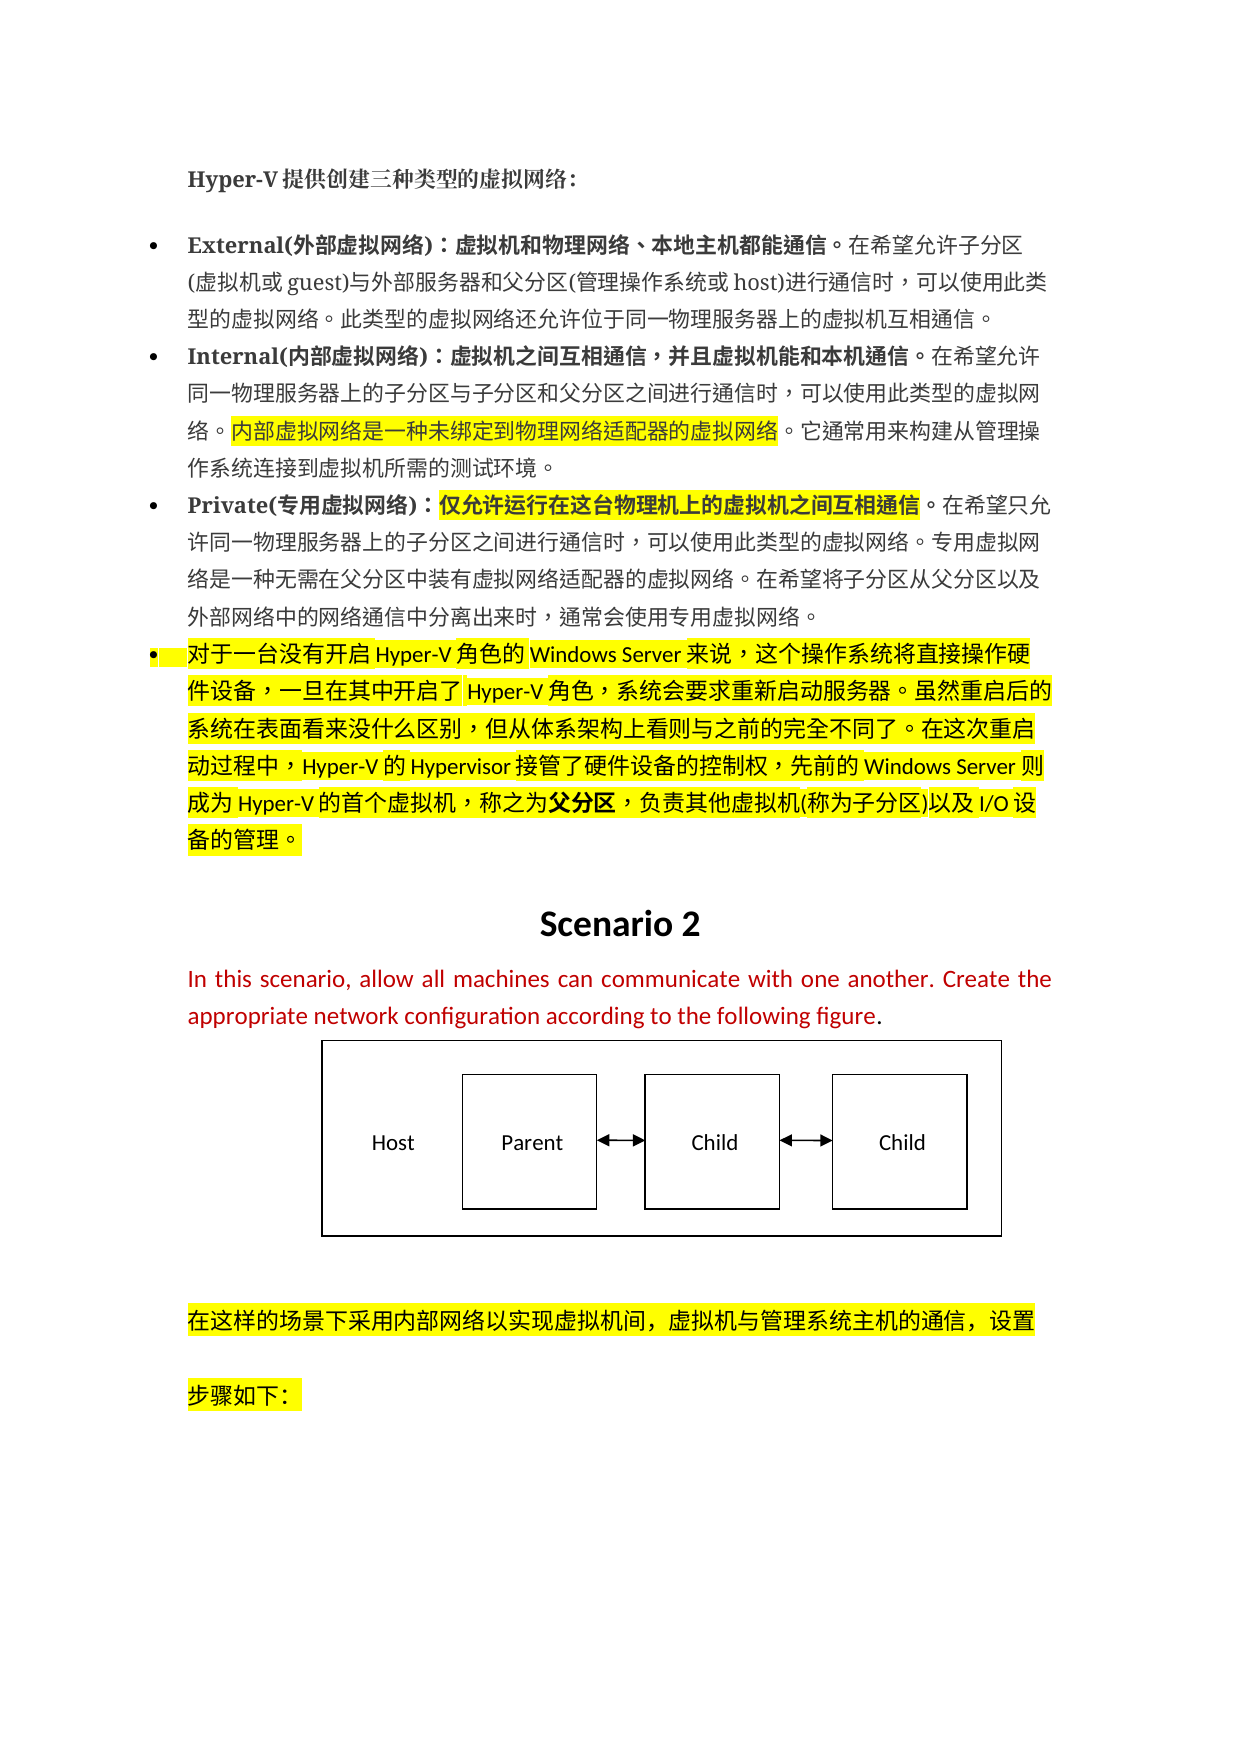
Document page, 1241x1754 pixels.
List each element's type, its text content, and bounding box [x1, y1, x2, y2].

text In this scenario, allow all machines can communicate with one another. Create the appropriate network configuration according to the following figure. [187, 962, 1053, 1032]
list Internal(内部虚拟网络)：虚拟机之间互相通信，并且虚拟机能和本机通信。在希望允许同一物理服务器上的子分区与子分区和父分区之间进行通信时，可以使用此类型的虚拟网络。内部虚拟网络是一种未绑定到物理网络适配器的虚拟网络。它通常用来构建从管理操作系统连接到虚拟机所需的测试环境。 [150, 340, 1053, 484]
list External(外部虚拟网络)：虚拟机和物理网络、本地主机都能通信。在希望允许子分区(虚拟机或guest)与外部服务器和父分区(管理操作系统或host)进行通信时，可以使用此类型的虚拟网络。此类型的虚拟网络还允许位于同一物理服务器上的虚拟机互相通信。 [150, 228, 1053, 335]
list 对于一台没有开启Hyper-V角色的Windows Server 来说，这个操作系统将直接操作硬件设备，一旦在其中开启了Hyper-V角色，系统会要求重新启动服务器。虽然重启后的系统在表面看来没什么区别，但从体系架构上看则与之前的完全不同了。在这次重启动过程中，Hyper-V的Hypervisor接管了硬件设备的控制权，先前的Windows Server 则成为Hyper-V的首个虚拟机，称之为父分区，负责其他虚拟机(称为子分区)以及I/O设备的管理。 [150, 637, 1053, 856]
list 在这样的场景下采用内部网络以实现虚拟机间，虚拟机与管理系统主机的通信，设置步骤如下： [187, 1287, 1053, 1427]
list Scenario 2 [187, 890, 1053, 955]
text Hyper-V提供创建三种类型的虚拟网络： [187, 162, 1053, 194]
list Private(专用虚拟网络)：仅允许运行在这台物理机上的虚拟机之间互相通信。在希望只允许同一物理服务器上的子分区之间进行通信时，可以使用此类型的虚拟网络。专用虚拟网络是一种无需在父分区中装有虚拟网络适配器的虚拟网络。在希望将子分区从父分区以及外部网络中的网络通信中分离出来时，通常会使用专用虚拟网络。 [150, 488, 1053, 633]
